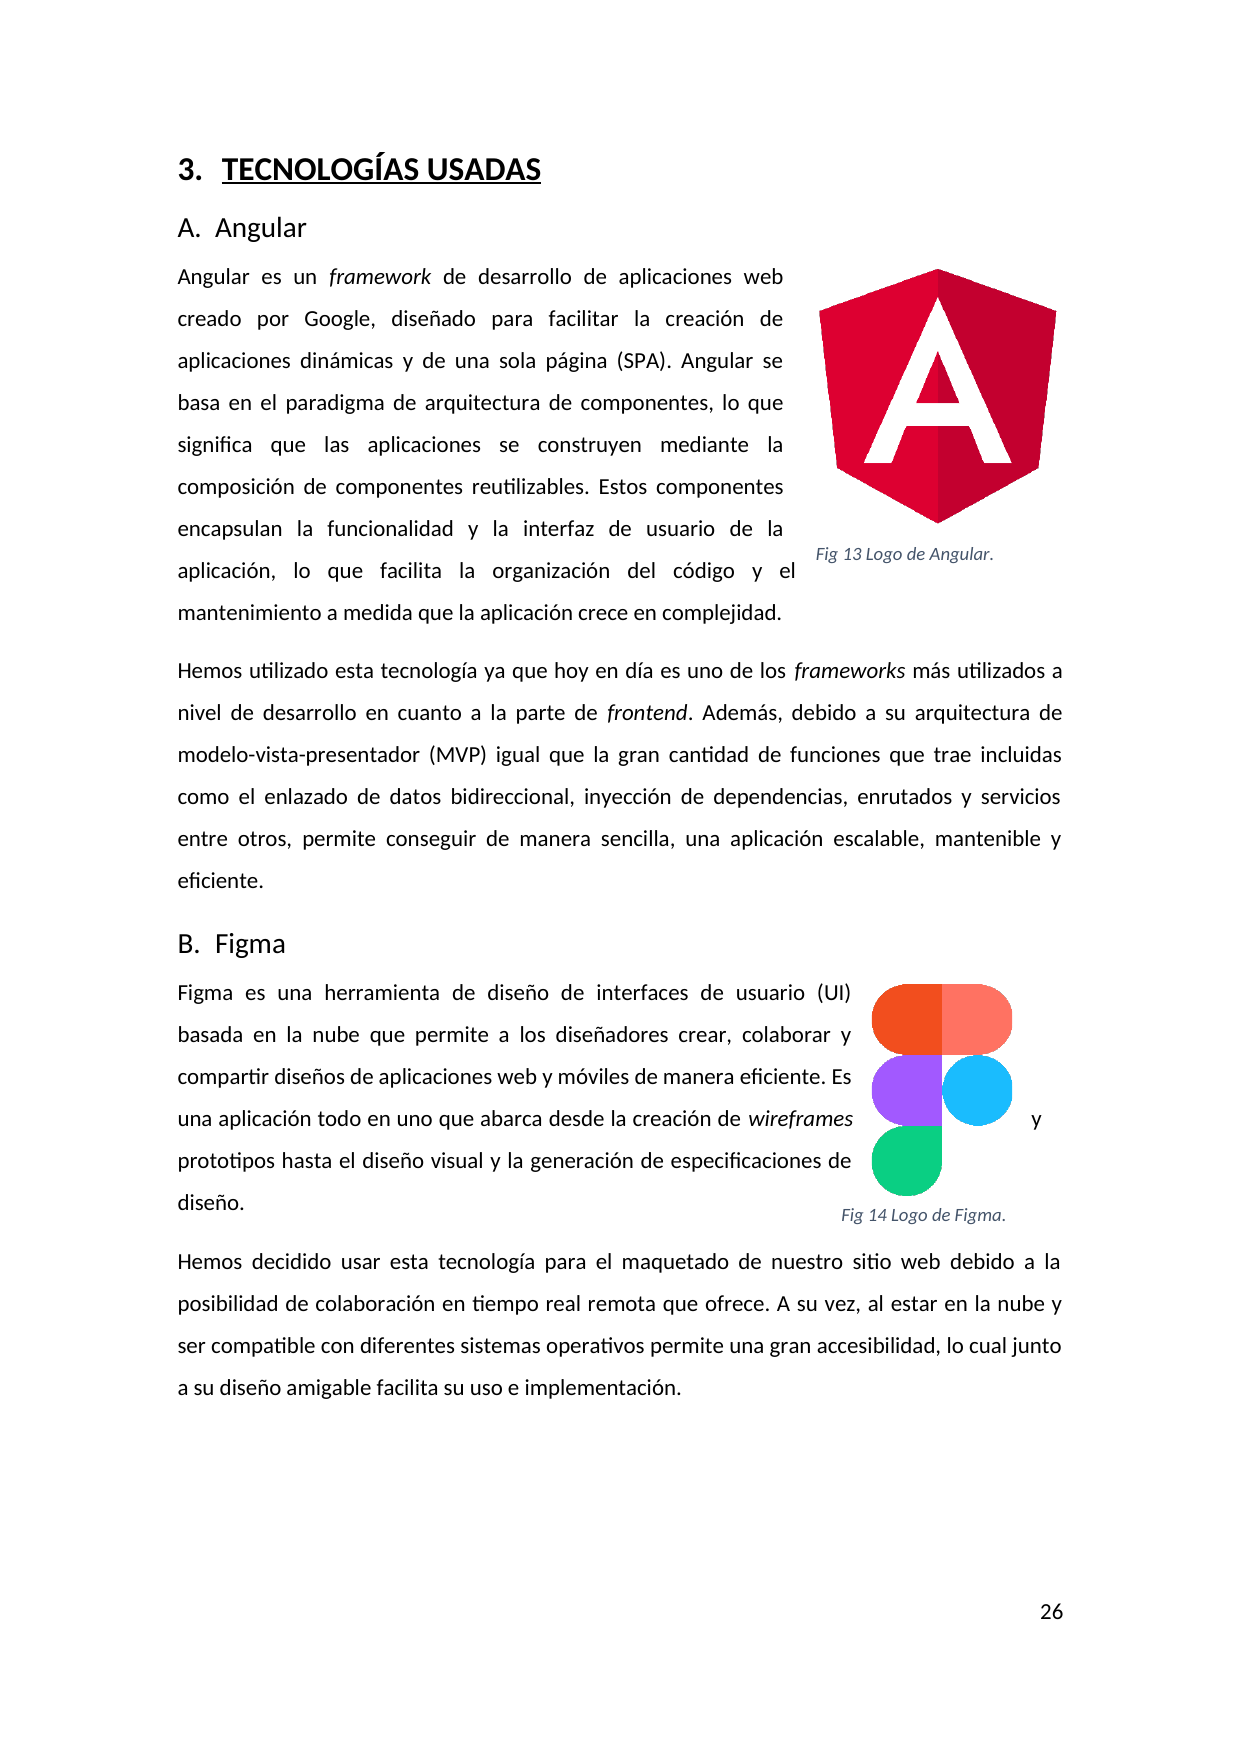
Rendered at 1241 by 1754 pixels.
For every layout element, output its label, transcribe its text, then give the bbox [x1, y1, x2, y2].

list Figma [177, 925, 1063, 961]
list Angular [177, 209, 1063, 244]
picture [803, 262, 1063, 532]
text Figma es una herramienta de diseño de interfaces de usuario (UI) basada en la nube que permite a los diseñadores crear, colaborar y compartir diseños de aplicaciones web y móviles de manera eficiente. Es una aplicación todo en uno que abarca desde la creación de wireframes y prototipos hasta el diseño visual y la generación de especificaciones de diseño. [177, 978, 1063, 1216]
text Hemos decidido usar esta tecnología para el maquetado de nuestro sitio web debido a la posibilidad de colaboración en tiempo real remota que ofrece. A su vez, al estar en la nube y ser compatible con diferentes sistemas operativos permite una gran accesibilidad, lo cual junto a su diseño amigable facilita su uso e implementación. [177, 1247, 1063, 1401]
text Hemos utilizado esta tecnología ya que hoy en día es uno de los frameworks más utilizados a nivel de desarrollo en cuanto a la parte de frontend. Además, debido a su arquitectura de modelo-vista-presentador (MVP) igual que la gran cantidad de funciones que trae incluidas como el enlazado de datos bidireccional, inyección de dependencias, enrutados y servicios entre otros, permite conseguir de manera sencilla, una aplicación escalable, mantenible y eficiente. [177, 657, 1063, 894]
text Angular es un framework de desarrollo de aplicaciones web creado por Google, diseñado para facilitar la creación de aplicaciones dinámicas y de una sola página (SPA). Angular se basa en el paradigma de arquitectura de componentes, lo que significa que las aplicaciones se construyen mediante la composición de componentes reutilizables. Estos componentes encapsulan la funcionalidad y la interfaz de usuario de la aplicación, lo que facilita la organización del código y el mantenimiento a medida que la aplicación crece en complejidad. [177, 262, 1063, 626]
picture [871, 984, 1013, 1196]
subtitle TECNOLOGÍAS USADAS [177, 148, 1063, 188]
